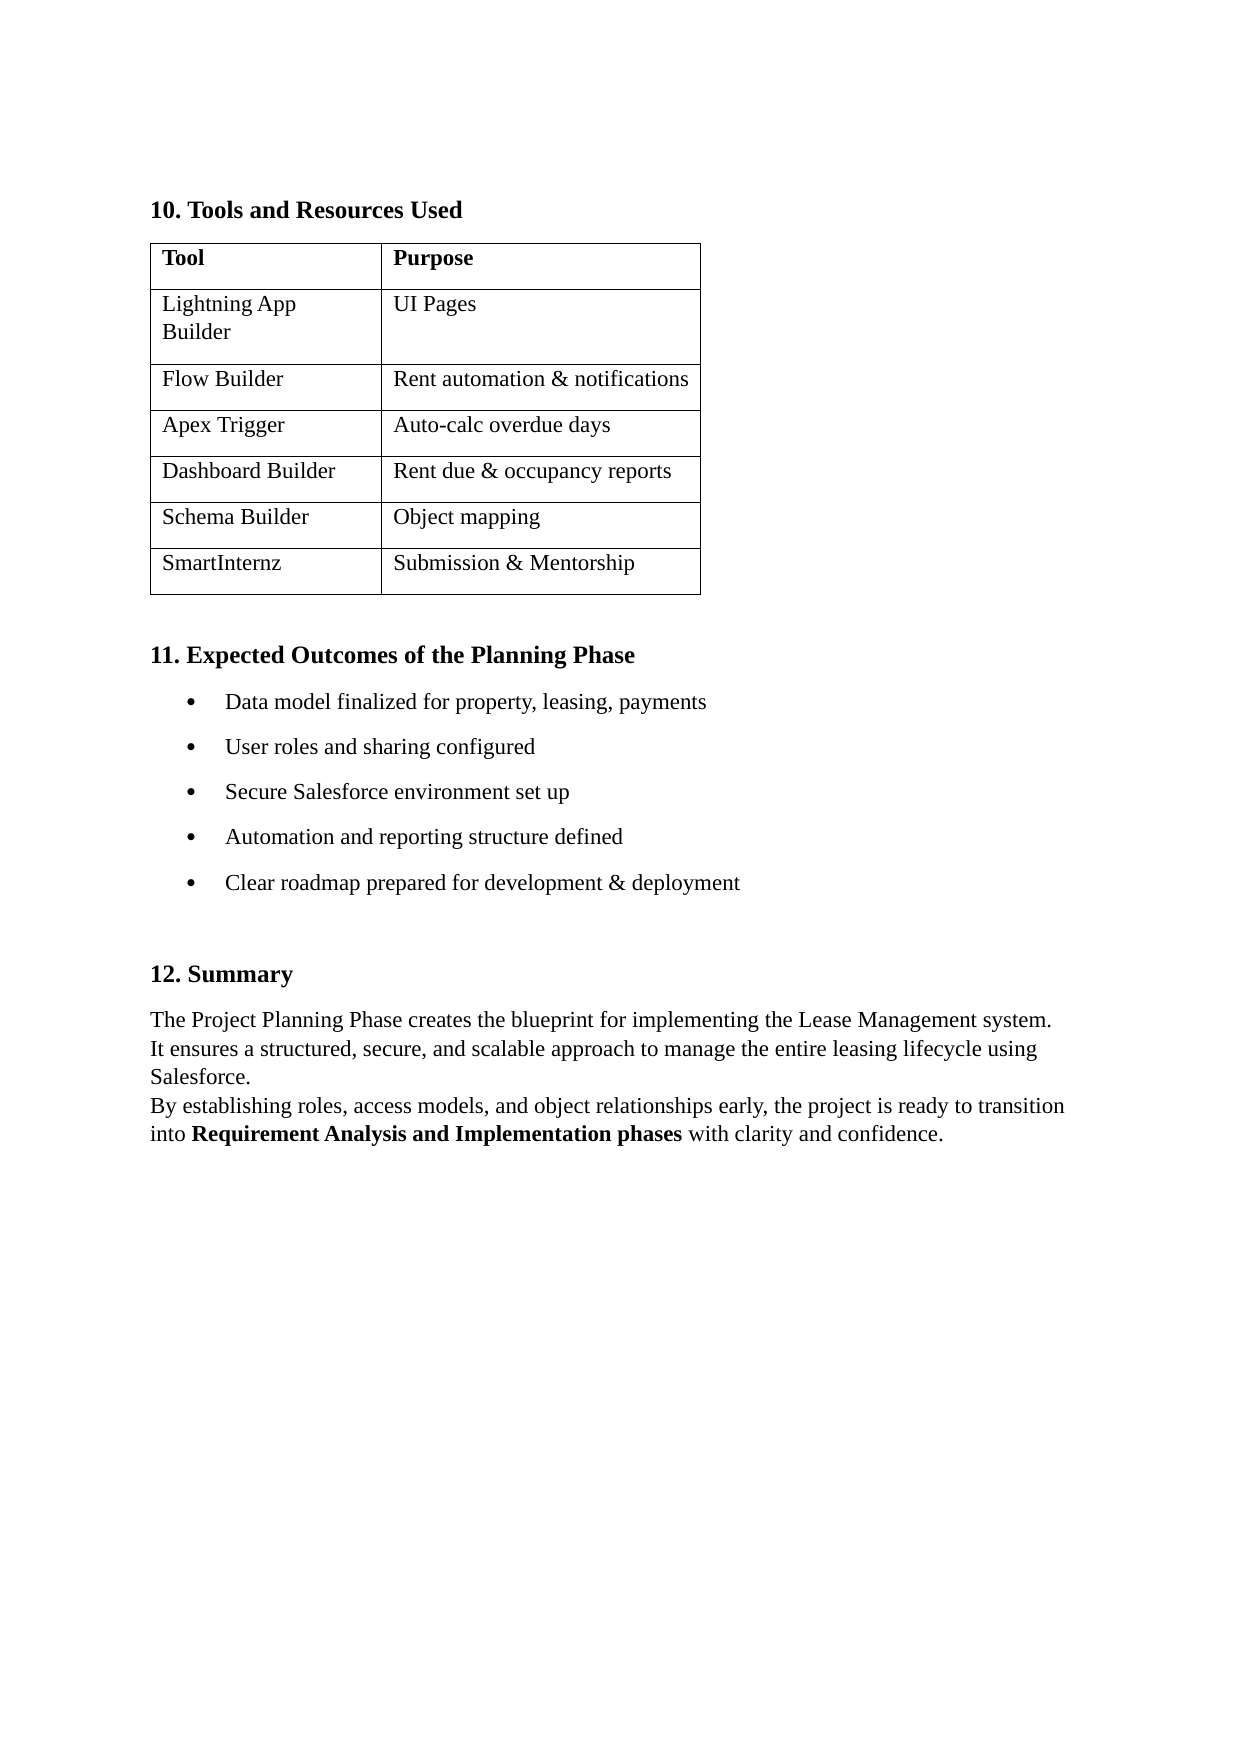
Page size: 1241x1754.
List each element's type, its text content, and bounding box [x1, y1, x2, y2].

list Secure Salesforce environment set up [187, 778, 1090, 805]
table_cell SmartInternz [151, 549, 381, 594]
table_cell Dashboard Builder [151, 457, 381, 502]
table_cell Rent automation & notifications [382, 365, 700, 410]
table_cell Apex Trigger [151, 411, 381, 456]
text 12. Summary [150, 959, 1090, 987]
table_cell UI Pages [382, 290, 700, 363]
list Automation and reporting structure defined [187, 823, 1090, 850]
table_header Purpose [382, 244, 700, 289]
table_cell Schema Builder [151, 503, 381, 548]
list Data model finalized for property, leasing, payments [187, 688, 1090, 714]
table_cell Rent due & occupancy reports [382, 457, 700, 502]
table_cell Lightning App Builder [151, 290, 381, 363]
table_cell Auto-calc overdue days [382, 411, 700, 456]
text 11. Expected Outcomes of the Planning Phase [150, 640, 1090, 669]
table_cell Submission & Mentorship [382, 549, 700, 594]
table_cell Object mapping [382, 503, 700, 548]
table_header Tool [151, 244, 381, 289]
list Clear roadmap prepared for development & deployment [187, 868, 1090, 895]
table_cell Flow Builder [151, 365, 381, 410]
list User roles and sharing configured [187, 733, 1090, 759]
text 10. Tools and Resources Used [150, 195, 1090, 224]
text The Project Planning Phase creates the blueprint for implementing the Lease Management system. It ensures a structured, secure, and scalable approach to manage the entire leasing lifecycle using Salesforce. By establishing roles, access models, and object relationships early, the project is ready to transition into Requirement Analysis and Implementation phases with clarity and confidence. [150, 1006, 1090, 1147]
